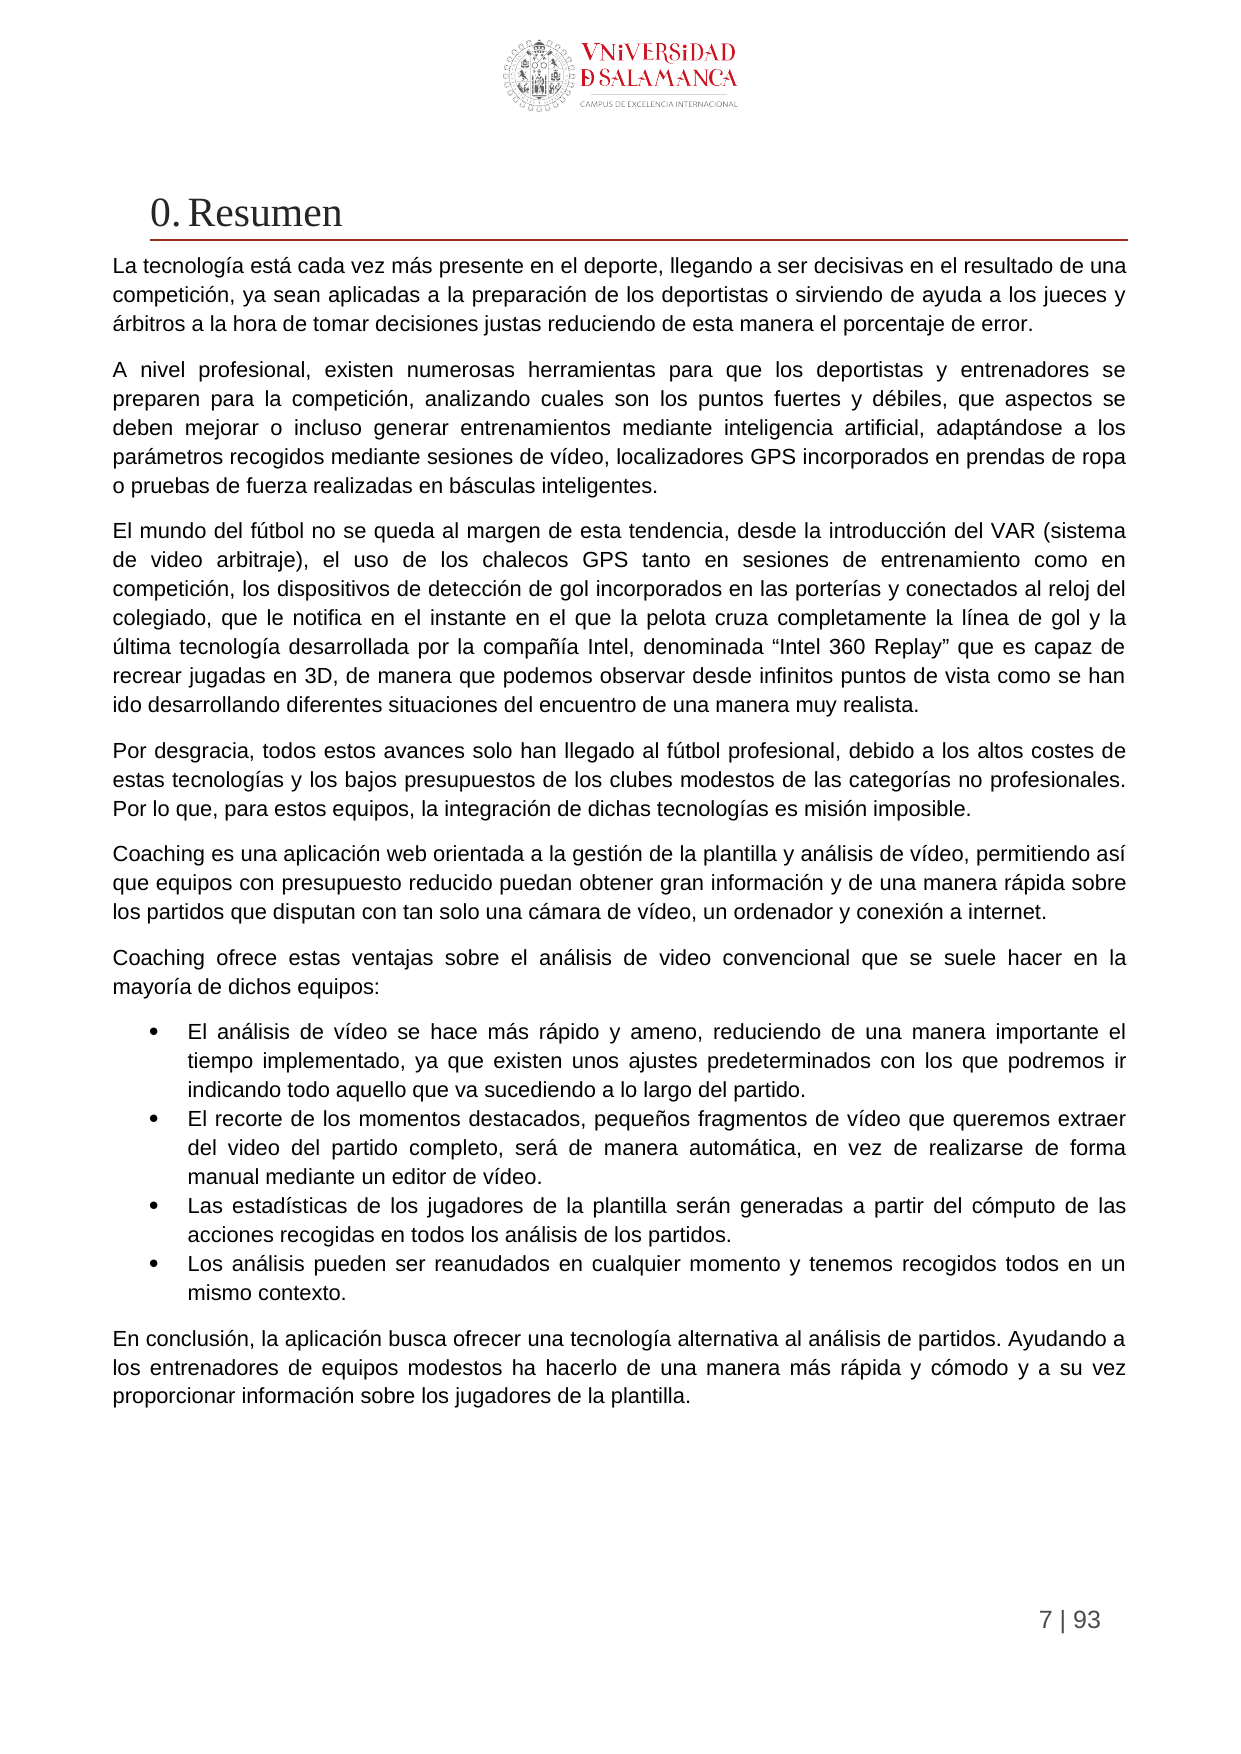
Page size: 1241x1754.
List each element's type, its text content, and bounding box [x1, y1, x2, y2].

text El mundo del fútbol no se queda al margen de esta tendencia, desde la introducción del VAR (sistema de video arbitraje), el uso de los chalecos GPS tanto en sesiones de entrenamiento como en competición, los dispositivos de detección de gol incorporados en las porterías y conectados al reloj del colegiado, que le notifica en el instante en el que la pelota cruza completamente la línea de gol y la última tecnología desarrollada por la compañía Intel, denominada “Intel 360 Replay” que es capaz de recrear jugadas en 3D, de manera que podemos observar desde infinitos puntos de vista como se han ido desarrollando diferentes situaciones del encuentro de una manera muy realista. [112, 518, 1128, 717]
text La tecnología está cada vez más presente en el deporte, llegando a ser decisivas en el resultado de una competición, ya sean aplicadas a la preparación de los deportistas o sirviendo de ayuda a los jueces y árbitros a la hora de tomar decisiones justas reduciendo de esta manera el porcentaje de error. [112, 253, 1128, 336]
list El recorte de los momentos destacados, pequeños fragmentos de vídeo que queremos extraer del video del partido completo, será de manera automática, en vez de realizarse de forma manual mediante un editor de vídeo. [150, 1106, 1128, 1189]
subtitle Resumen [150, 187, 1128, 239]
list Los análisis pueden ser reanudados en cualquier momento y tenemos recogidos todos en un mismo contexto. [150, 1251, 1128, 1305]
list El análisis de vídeo se hace más rápido y ameno, reduciendo de una manera importante el tiempo implementado, ya que existen unos ajustes predeterminados con los que podremos ir indicando todo aquello que va sucediendo a lo largo del partido. [150, 1019, 1128, 1102]
text Coaching es una aplicación web orientada a la gestión de la plantilla y análisis de vídeo, permitiendo así que equipos con presupuesto reducido puedan obtener gran información y de una manera rápida sobre los partidos que disputan con tan solo una cámara de vídeo, un ordenador y conexión a internet. [112, 841, 1128, 924]
text Coaching ofrece estas ventajas sobre el análisis de video convencional que se suele hacer en la mayoría de dichos equipos: [112, 944, 1128, 999]
text Por desgracia, todos estos avances solo han llegado al fútbol profesional, debido a los altos costes de estas tecnologías y los bajos presupuestos de los clubes modestos de las categorías no profesionales. Por lo que, para estos equipos, la integración de dichas tecnologías es misión imposible. [112, 737, 1128, 821]
list Las estadísticas de los jugadores de la plantilla serán generadas a partir del cómputo de las acciones recogidas en todos los análisis de los partidos. [150, 1193, 1128, 1247]
text A nivel profesional, existen numerosas herramientas para que los deportistas y entrenadores se preparen para la competición, analizando cuales son los puntos fuertes y débiles, que aspectos se deben mejorar o incluso generar entrenamientos mediante inteligencia artificial, adaptándose a los parámetros recogidos mediante sesiones de vídeo, localizadores GPS incorporados en prendas de ropa o pruebas de fuerza realizadas en básculas inteligentes. [112, 357, 1128, 498]
picture [499, 36, 742, 116]
text En conclusión, la aplicación busca ofrecer una tecnología alternativa al análisis de partidos. Ayudando a los entrenadores de equipos modestos ha hacerlo de una manera más rápida y cómodo y a su vez proporcionar información sobre los jugadores de la plantilla. [112, 1325, 1128, 1408]
